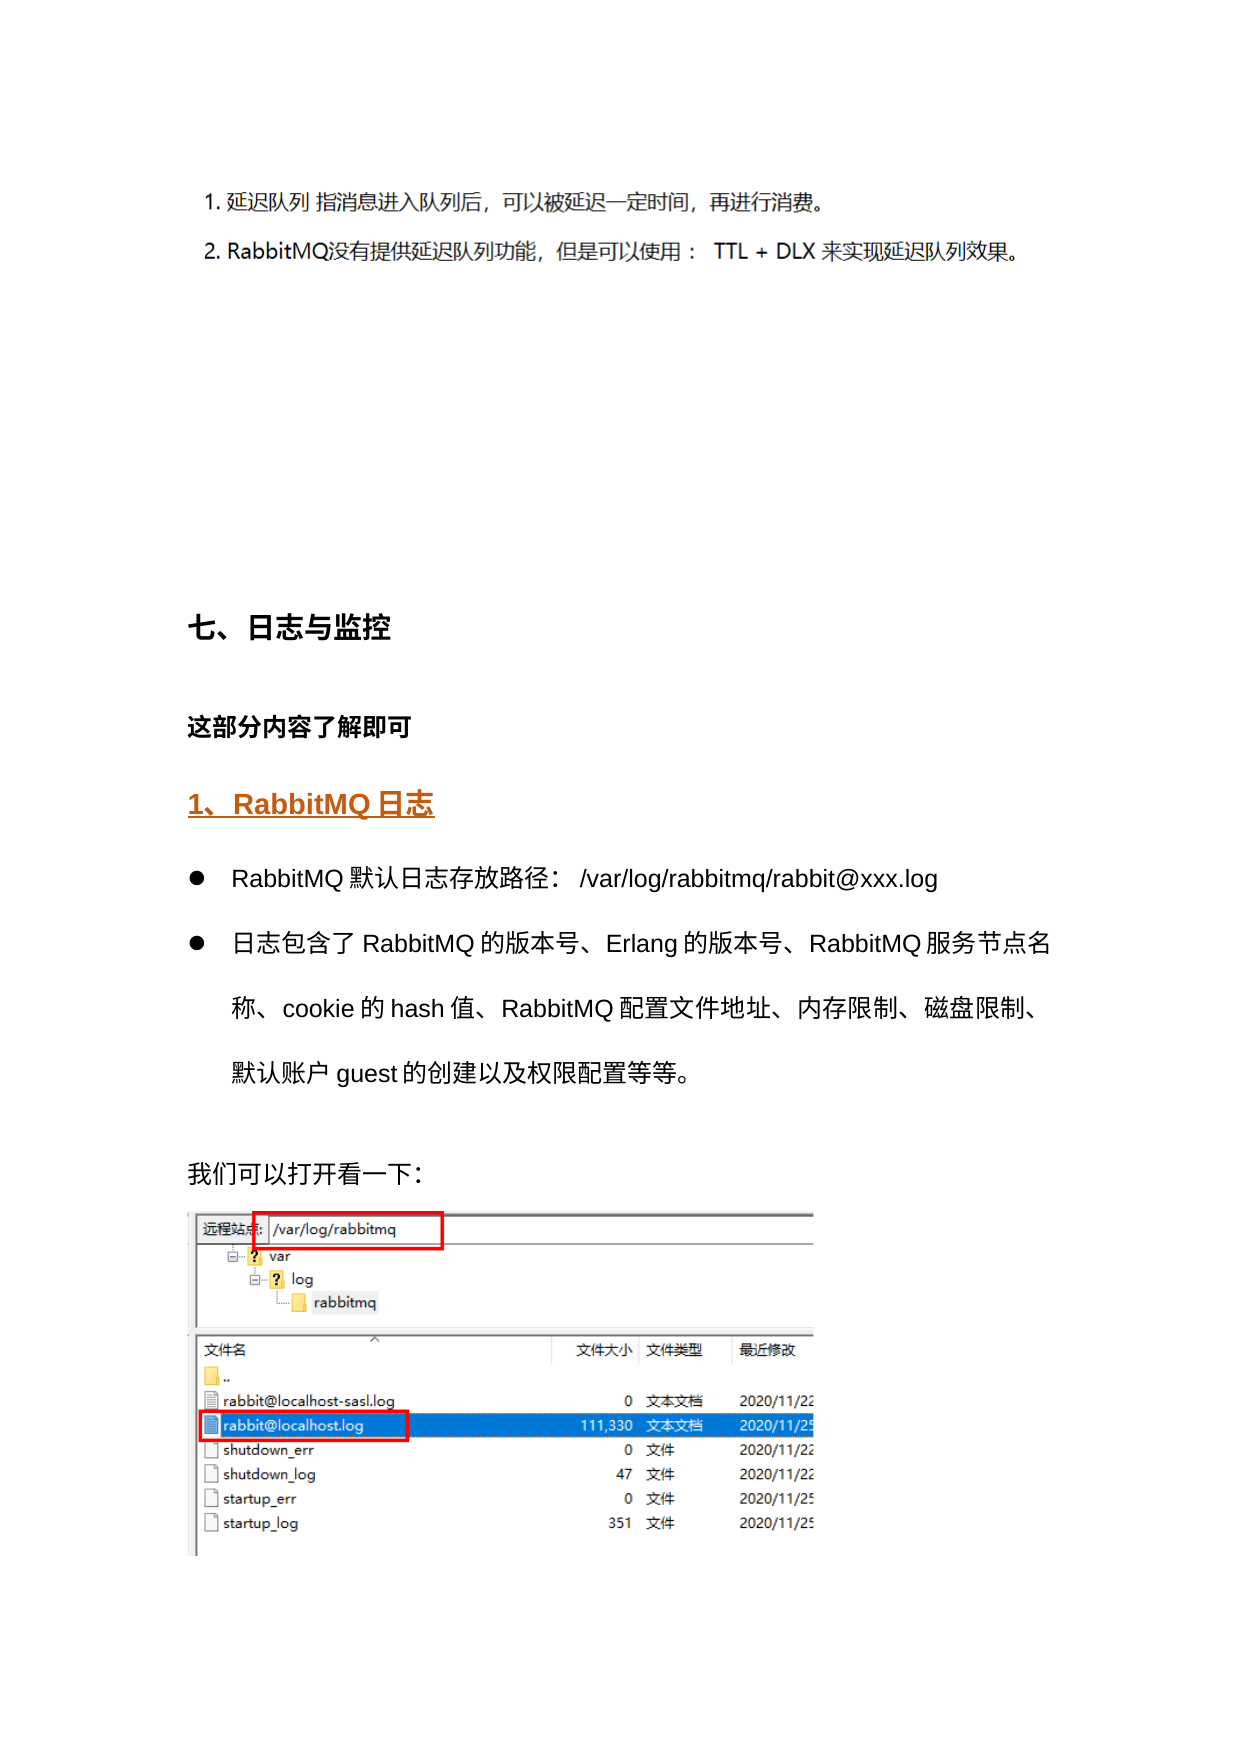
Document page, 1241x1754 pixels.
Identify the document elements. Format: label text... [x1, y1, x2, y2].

picture [187, 1211, 814, 1556]
text 这部分内容了解即可 [187, 693, 1053, 758]
picture [187, 162, 1052, 289]
list 日志包含了RabbitMQ的版本号、Erlang的版本号、RabbitMQ服务节点名称、cookie的hash值、RabbitMQ配置文件地址、内存限制、磁盘限制、默认账户guest的创建以及权限配置等等。 [187, 909, 1053, 1104]
subtitle 七、日志与监控 [187, 593, 1053, 658]
list RabbitMQ默认日志存放路径： /var/log/rabbitmq/rabbit@xxx.log [187, 844, 1053, 909]
subtitle 1、RabbitMQ日志 [187, 769, 1053, 834]
